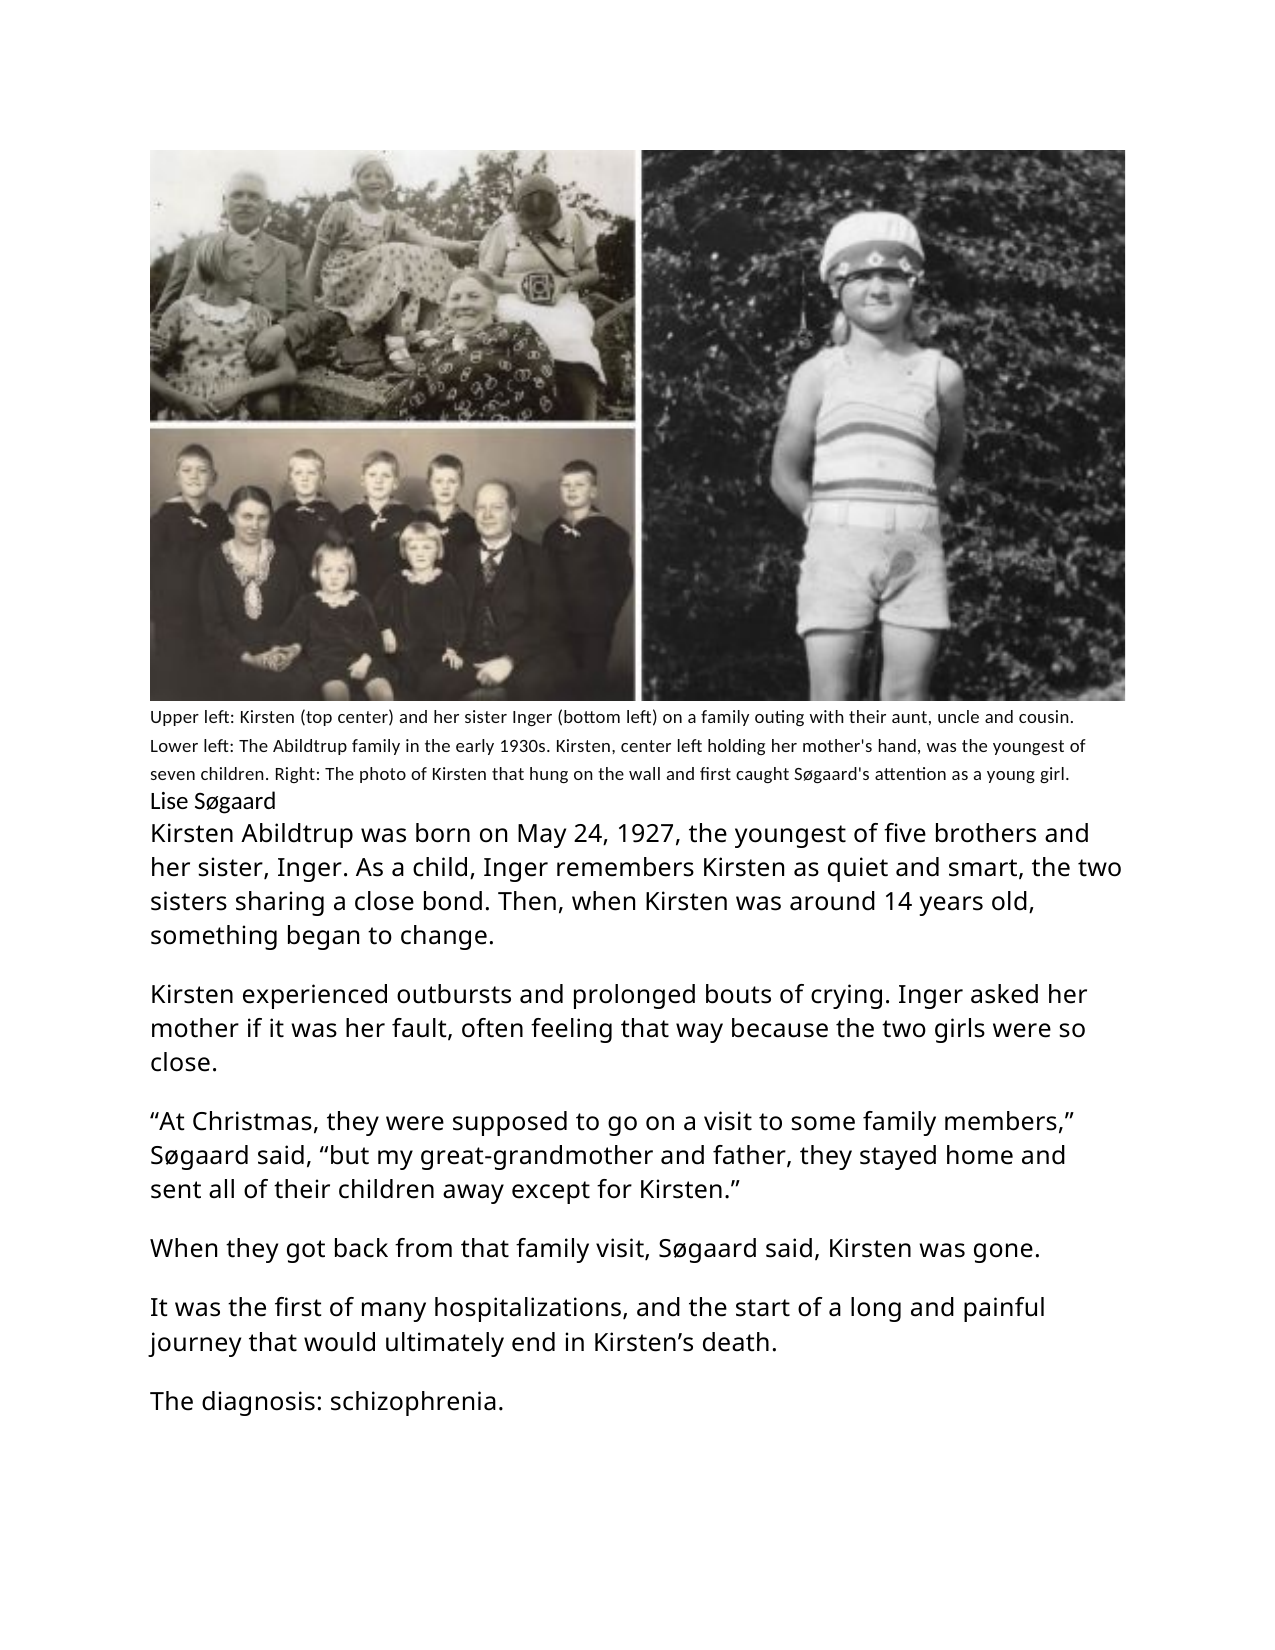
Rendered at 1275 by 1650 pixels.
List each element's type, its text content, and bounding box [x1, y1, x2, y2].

picture [150, 150, 1125, 701]
text Lise Søgaard [150, 785, 1125, 815]
text Kirsten Abildtrup was born on May 24, 1927, the youngest of five brothers and her sister, Inger. As a child, Inger remembers Kirsten as quiet and smart, the two sisters sharing a close bond. Then, when Kirsten was around 14 years old, something began to change. [150, 815, 1125, 952]
text The diagnosis: schizophrenia. [150, 1383, 1125, 1417]
text Upper left: Kirsten (top center) and her sister Inger (bottom left) on a family outing with their aunt, uncle and cousin. Lower left: The Abildtrup family in the early 1930s. Kirsten, center left holding her mother's hand, was the youngest of seven children. Right: The photo of Kirsten that hung on the wall and first caught Søgaard's attention as a young girl. [150, 701, 1125, 785]
text When they got back from that family visit, Søgaard said, Kirsten was gone. [150, 1231, 1125, 1265]
text It was the first of many hospitalizations, and the start of a long and painful journey that would ultimately end in Kirsten’s death. [150, 1290, 1125, 1358]
text “At Christmas, they were supposed to go on a visit to some family members,” Søgaard said, “but my great-grandmother and father, they stayed home and sent all of their children away except for Kirsten.” [150, 1104, 1125, 1206]
text Kirsten experienced outbursts and prolonged bouts of crying. Inger asked her mother if it was her fault, often feeling that way because the two girls were so close. [150, 977, 1125, 1079]
